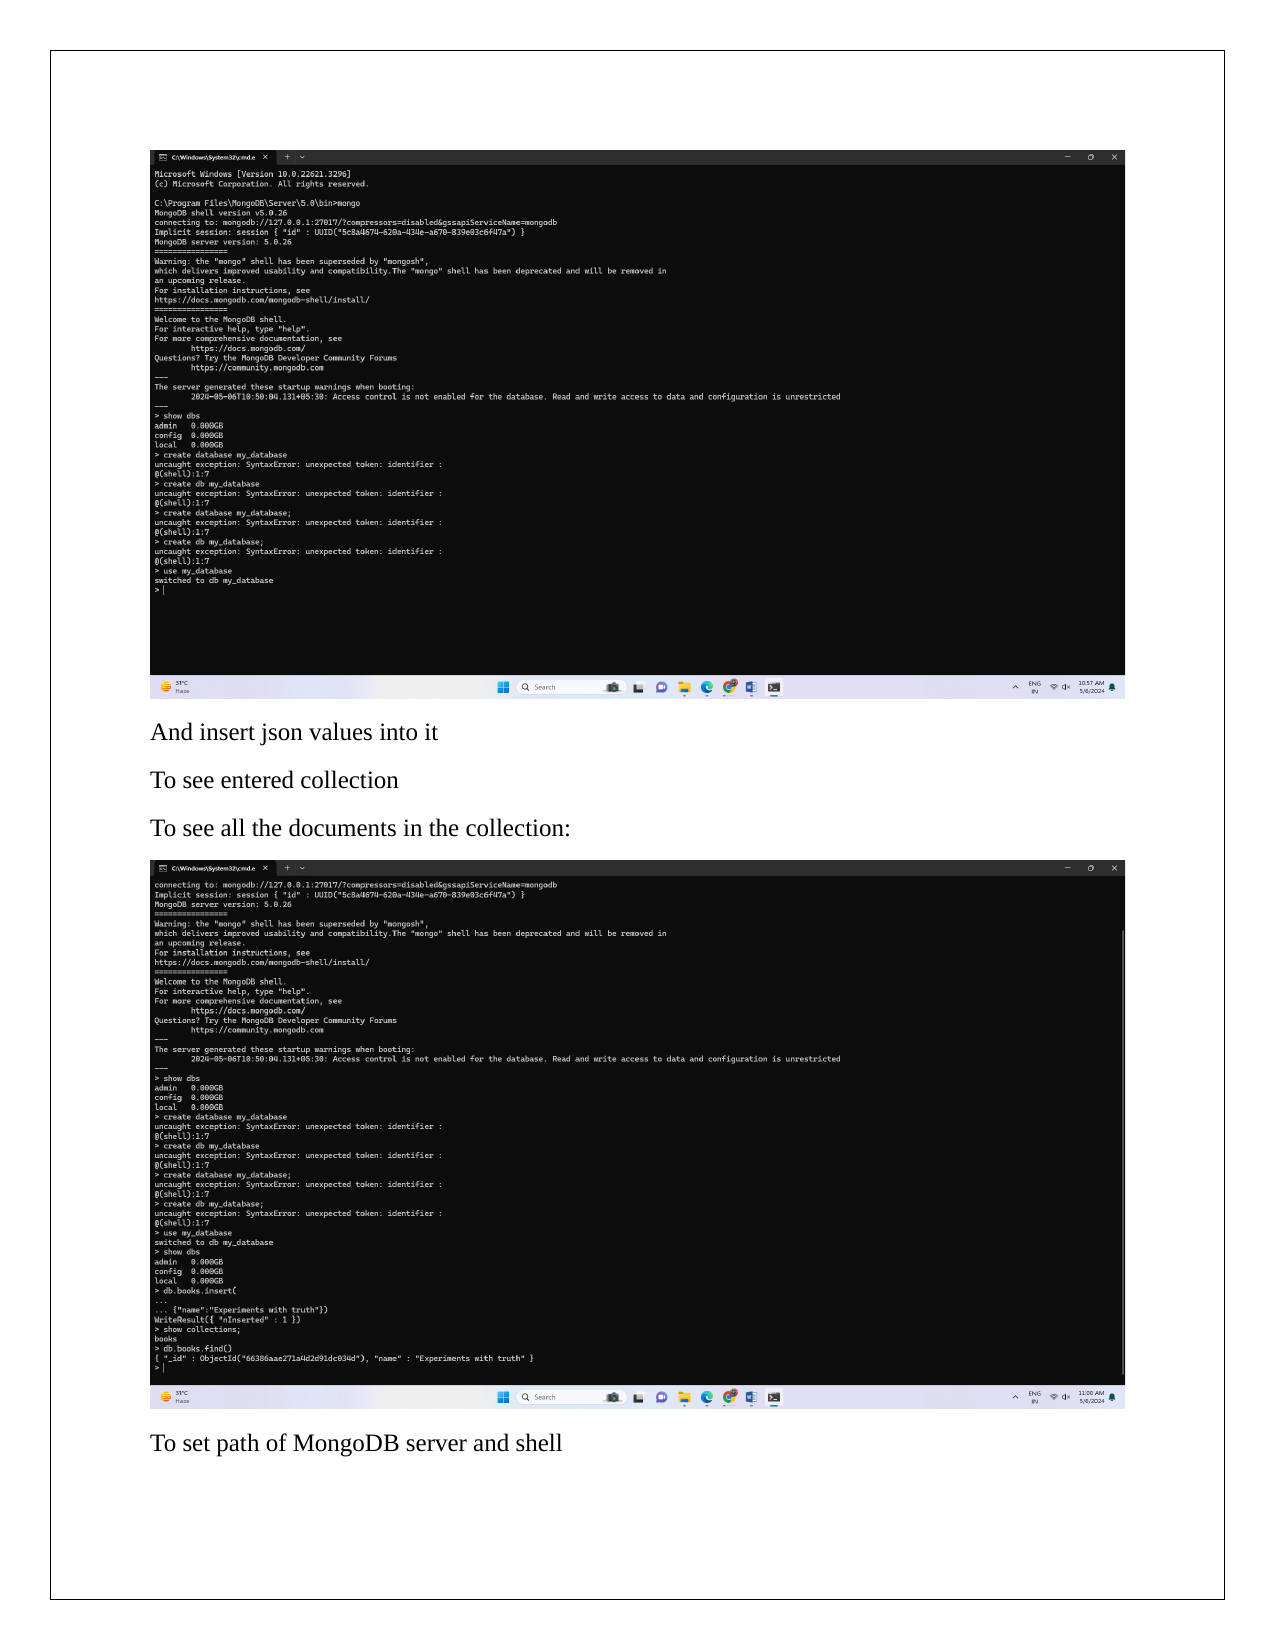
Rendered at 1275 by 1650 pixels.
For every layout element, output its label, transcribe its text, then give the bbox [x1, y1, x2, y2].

picture [150, 860, 1125, 1409]
text To see entered collection [150, 765, 1125, 794]
picture [150, 150, 1125, 699]
text To set path of MongoDB server and shell [150, 1428, 1125, 1456]
text To see all the documents in the collection: [150, 813, 1125, 841]
text And insert json values into it [150, 717, 1125, 746]
